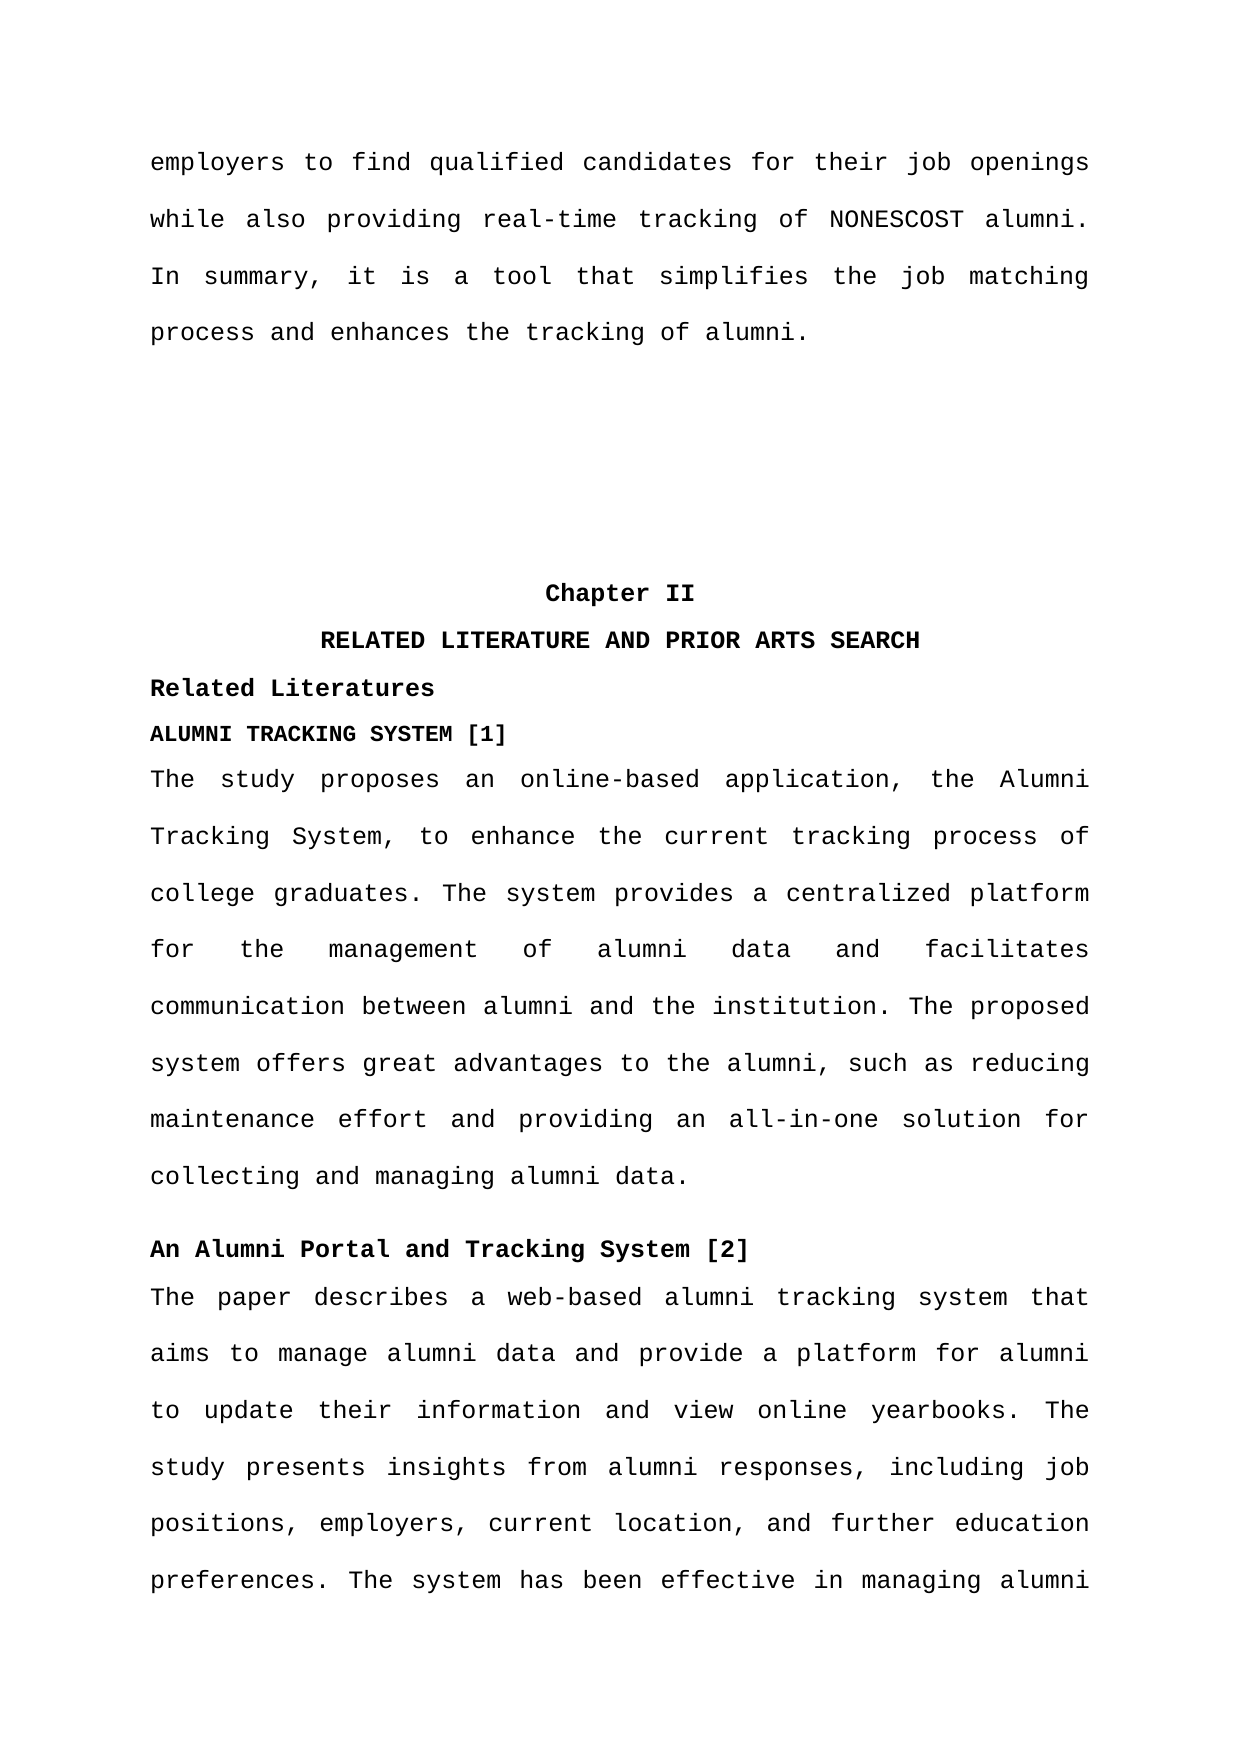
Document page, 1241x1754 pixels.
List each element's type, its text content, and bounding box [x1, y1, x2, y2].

text Related Literatures [150, 675, 1090, 703]
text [150, 1284, 1090, 1596]
text ALUMNI TRACKING SYSTEM [1] [150, 722, 1090, 748]
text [150, 150, 1090, 348]
text An Alumni Portal and Tracking System [2] [150, 1237, 1090, 1265]
text Chapter II [150, 581, 1090, 609]
text The study proposes an online-based application, the Alumni Tracking System, to enhance the current tracking process of college graduates. The system provides a centralized platform for the management of alumni data and facilitates communication between alumni and the institution. The proposed system offers great advantages to the alumni, such as reducing maintenance effort and providing an all-in-one solution for collecting and managing alumni data. [150, 767, 1090, 1192]
text RELATED LITERATURE AND PRIOR ARTS SEARCH [150, 628, 1090, 656]
